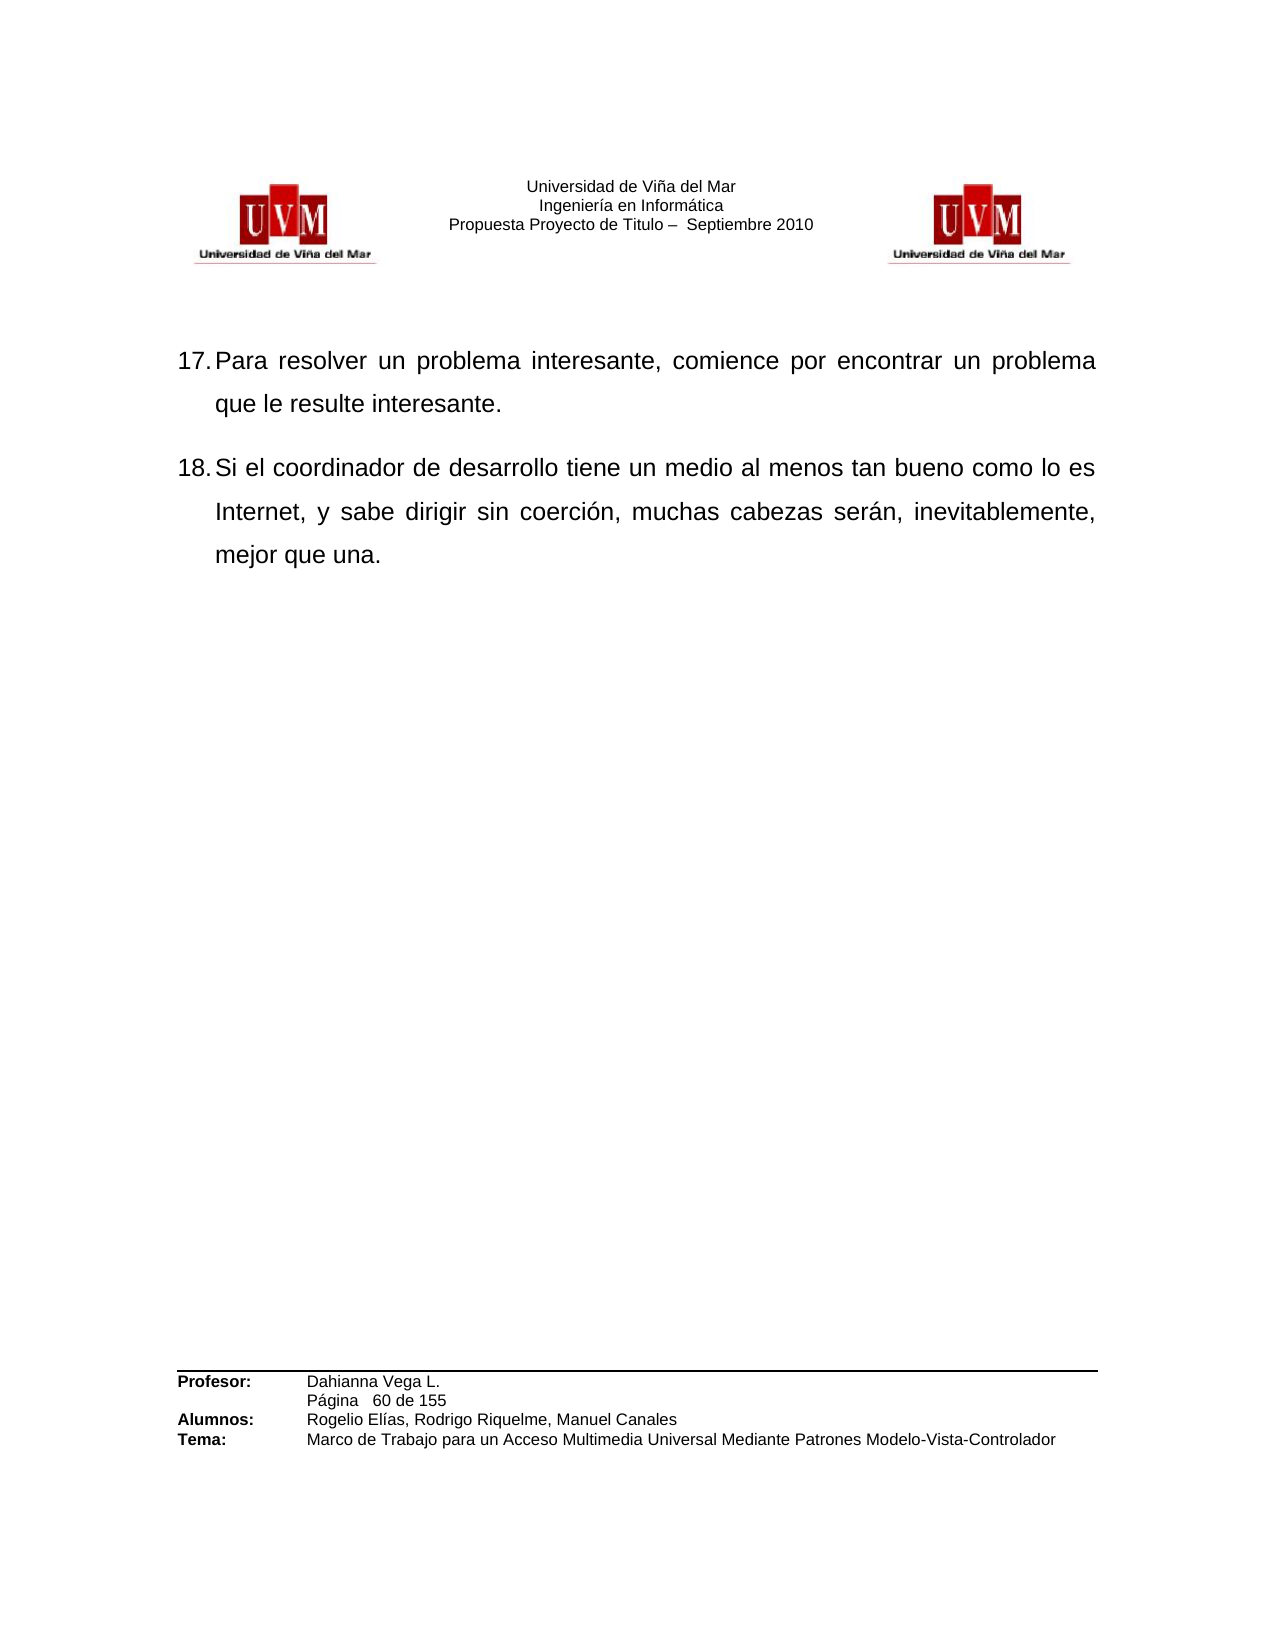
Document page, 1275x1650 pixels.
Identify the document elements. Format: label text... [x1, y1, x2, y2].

list Si el coordinador de desarrollo tiene un medio al menos tan bueno como lo es Internet, y sabe dirigir sin coerción, muchas cabezas serán, inevitablemente, mejor que una. [177, 453, 1098, 568]
picture [177, 176, 390, 267]
picture [871, 176, 1084, 267]
list Para resolver un problema interesante, comience por encontrar un problema que le resulte interesante. [177, 346, 1098, 418]
